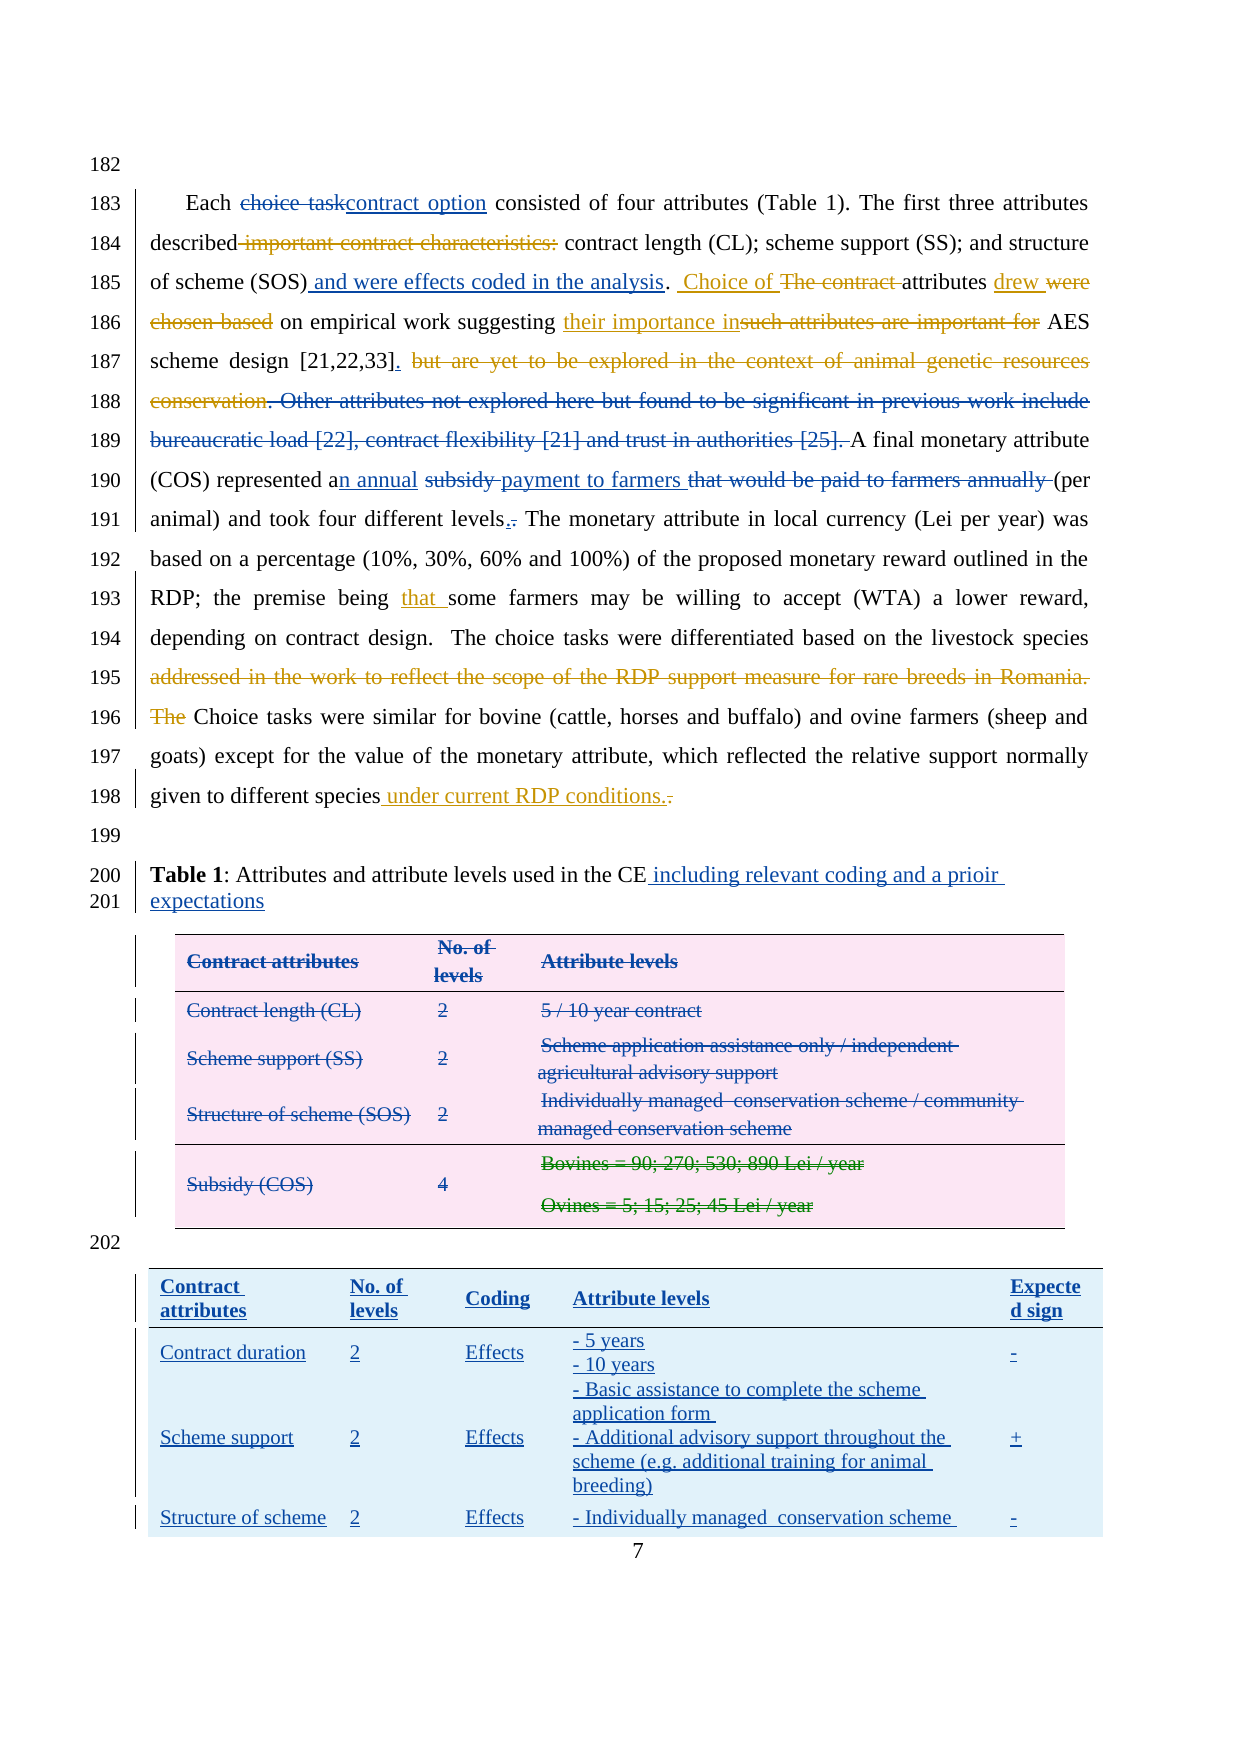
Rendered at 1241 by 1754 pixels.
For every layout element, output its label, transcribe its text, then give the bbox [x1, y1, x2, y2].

text Each consisted of four attributes (Table 1). The first three attributes described contract length (CL); scheme support (SS); and structure of scheme (SOS). attributes on empirical work suggesting AES scheme design [21,22,33] A final monetary attribute (COS) represented a (per animal) and took four different levels The monetary attribute in local currency (Lei per year) was based on a percentage (10%, 30%, 60% and 100%) of the proposed monetary reward outlined in the RDP; the premise being some farmers may be willing to accept (WTA) a lower reward, depending on contract design. The choice tasks were differentiated based on the livestock species Choice tasks were similar for bovine (cattle, horses and buffalo) and ovine farmers (sheep and goats) except for the value of the monetary attribute, which reflected the relative support normally given to different species [150, 189, 1090, 401]
text Table 1: Attributes and attribute levels used in the CE [150, 861, 1090, 913]
text Each consisted of four attributes (Table 1). The first three attributes described contract length (CL); scheme support (SS); and structure of scheme (SOS). attributes on empirical work suggesting AES scheme design [21,22,33] A final monetary attribute (COS) represented a (per animal) and took four different levels The monetary attribute in local currency (Lei per year) was based on a percentage (10%, 30%, 60% and 100%) of the proposed monetary reward outlined in the RDP; the premise being some farmers may be willing to accept (WTA) a lower reward, depending on contract design. The choice tasks were differentiated based on the livestock species Choice tasks were similar for bovine (cattle, horses and buffalo) and ovine farmers (sheep and goats) except for the value of the monetary attribute, which reflected the relative support normally given to different species [150, 679, 1090, 808]
text Each consisted of four attributes (Table 1). The first three attributes described contract length (CL); scheme support (SS); and structure of scheme (SOS). attributes on empirical work suggesting AES scheme design [21,22,33] A final monetary attribute (COS) represented a (per animal) and took four different levels The monetary attribute in local currency (Lei per year) was based on a percentage (10%, 30%, 60% and 100%) of the proposed monetary reward outlined in the RDP; the premise being some farmers may be willing to accept (WTA) a lower reward, depending on contract design. The choice tasks were differentiated based on the livestock species Choice tasks were similar for bovine (cattle, horses and buffalo) and ovine farmers (sheep and goats) except for the value of the monetary attribute, which reflected the relative support normally given to different species [150, 403, 1090, 678]
